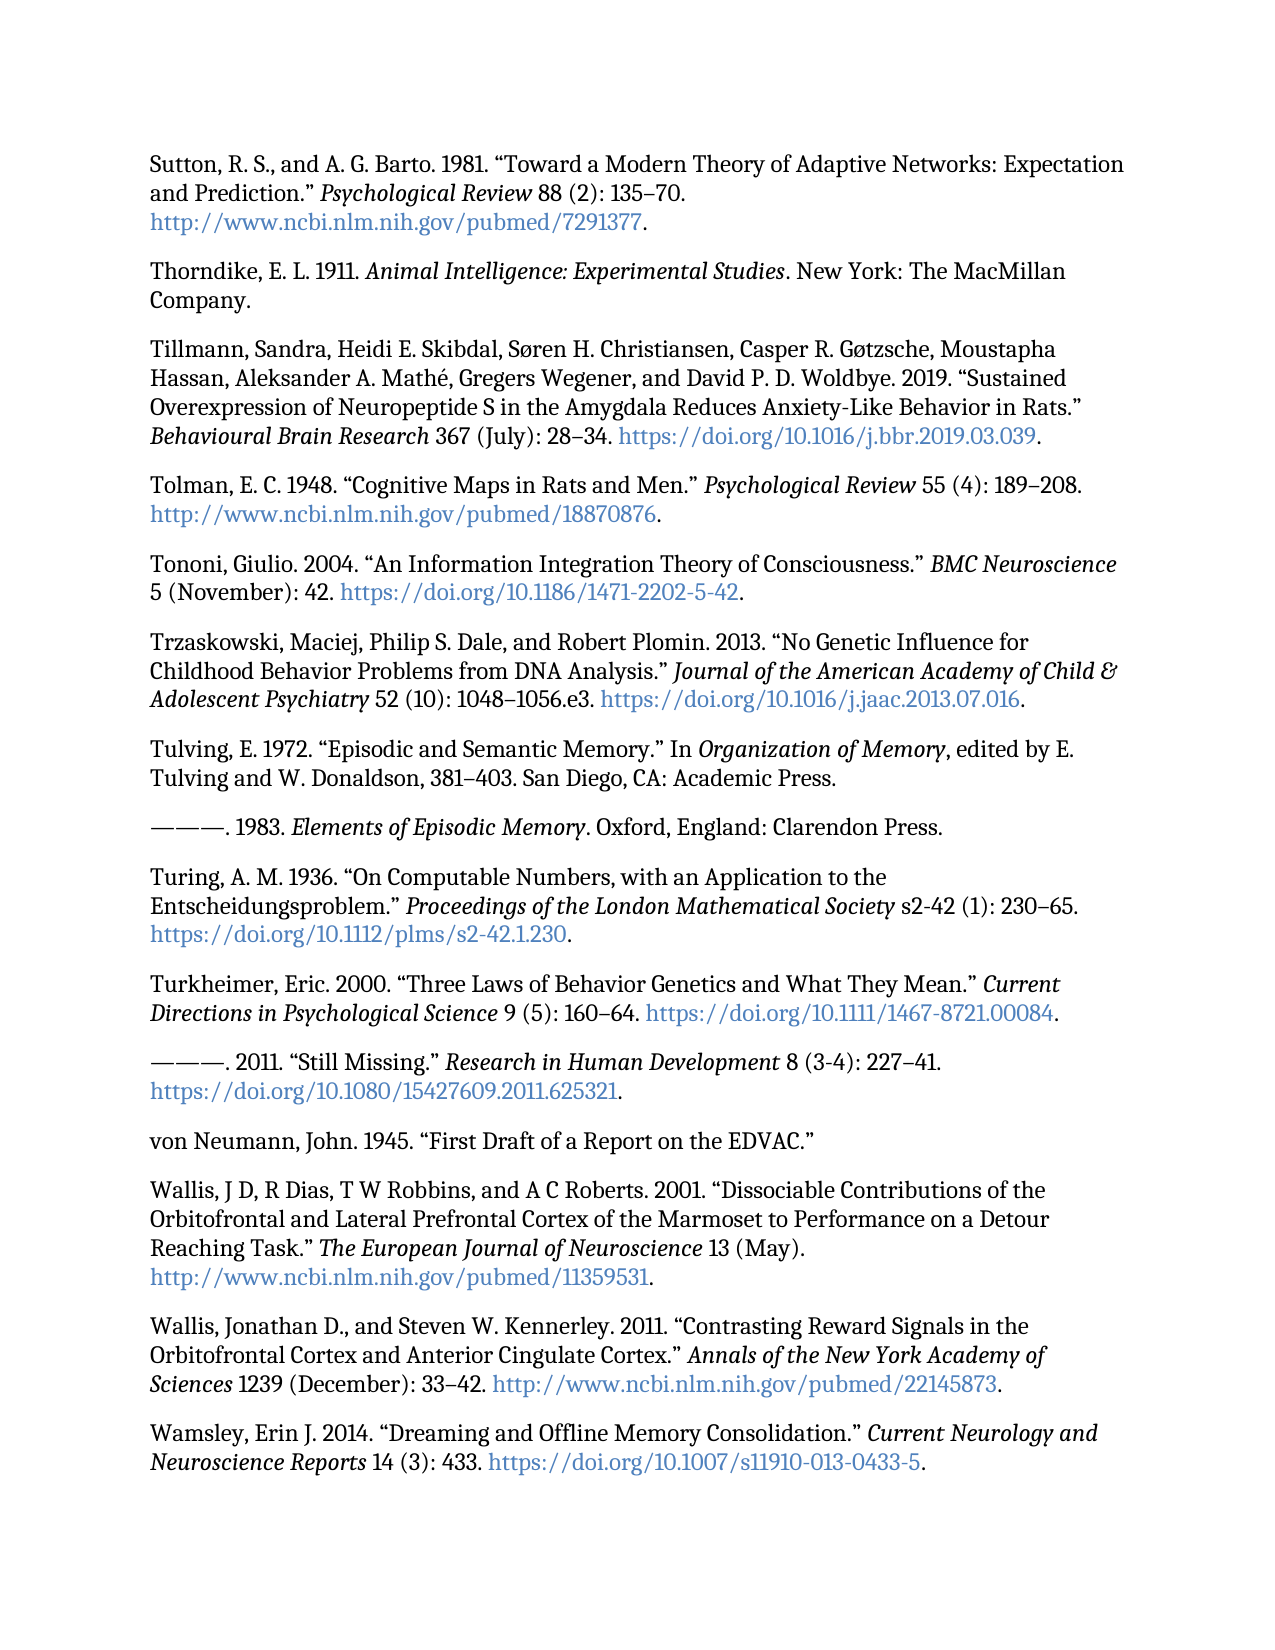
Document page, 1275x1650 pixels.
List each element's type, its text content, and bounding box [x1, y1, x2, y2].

text Wamsley, Erin J. 2014. “Dreaming and Offline Memory Consolidation.” Current Neurology and Neuroscience Reports 14 (3): 433. https://doi.org/10.1007/s11910-013-0433-5. [150, 1419, 1125, 1477]
text Tulving, E. 1972. “Episodic and Semantic Memory.” In Organization of Memory, edited by E. Tulving and W. Donaldson, 381–403. San Diego, CA: Academic Press. [150, 735, 1125, 792]
text Wallis, J D, R Dias, T W Robbins, and A C Roberts. 2001. “Dissociable Contributions of the Orbitofrontal and Lateral Prefrontal Cortex of the Marmoset to Performance on a Detour Reaching Task.” The European Journal of Neuroscience 13 (May). http://www.ncbi.nlm.nih.gov/pubmed/11359531. [150, 1176, 1125, 1291]
text Turkheimer, Eric. 2000. “Three Laws of Behavior Genetics and What They Mean.” Current Directions in Psychological Science 9 (5): 160–64. https://doi.org/10.1111/1467-8721.00084. [150, 970, 1125, 1027]
text Tolman, E. C. 1948. “Cognitive Maps in Rats and Men.” Psychological Review 55 (4): 189–208. http://www.ncbi.nlm.nih.gov/pubmed/18870876. [150, 471, 1125, 529]
text Tillmann, Sandra, Heidi E. Skibdal, Søren H. Christiansen, Casper R. Gøtzsche, Moustapha Hassan, Aleksander A. Mathé, Gregers Wegener, and David P. D. Woldbye. 2019. “Sustained Overexpression of Neuropeptide S in the Amygdala Reduces Anxiety-Like Behavior in Rats.” Behavioural Brain Research 367 (July): 28–34. https://doi.org/10.1016/j.bbr.2019.03.039. [150, 335, 1125, 450]
text Sutton, R. S., and A. G. Barto. 1981. “Toward a Modern Theory of Adaptive Networks: Expectation and Prediction.” Psychological Review 88 (2): 135–70. http://www.ncbi.nlm.nih.gov/pubmed/7291377. [150, 150, 1125, 236]
text von Neumann, John. 1945. “First Draft of a Report on the EDVAC.” [150, 1127, 1125, 1155]
text Wallis, Jonathan D., and Steven W. Kennerley. 2011. “Contrasting Reward Signals in the Orbitofrontal Cortex and Anterior Cingulate Cortex.” Annals of the New York Academy of Sciences 1239 (December): 33–42. http://www.ncbi.nlm.nih.gov/pubmed/22145873. [150, 1312, 1125, 1398]
text Turing, A. M. 1936. “On Computable Numbers, with an Application to the Entscheidungsproblem.” Proceedings of the London Mathematical Society s2-42 (1): 230–65. https://doi.org/10.1112/plms/s2-42.1.230. [150, 863, 1125, 949]
text Trzaskowski, Maciej, Philip S. Dale, and Robert Plomin. 2013. “No Genetic Influence for Childhood Behavior Problems from DNA Analysis.” Journal of the American Academy of Child & Adolescent Psychiatry 52 (10): 1048–1056.e3. https://doi.org/10.1016/j.jaac.2013.07.016. [150, 628, 1125, 714]
text Tononi, Giulio. 2004. “An Information Integration Theory of Consciousness.” BMC Neuroscience 5 (November): 42. https://doi.org/10.1186/1471-2202-5-42. [150, 549, 1125, 607]
text ———. 1983. Elements of Episodic Memory. Oxford, England: Clarendon Press. [150, 813, 1125, 842]
text ———. 2011. “Still Missing.” Research in Human Development 8 (3-4): 227–41. https://doi.org/10.1080/15427609.2011.625321. [150, 1048, 1125, 1106]
text Thorndike, E. L. 1911. Animal Intelligence: Experimental Studies. New York: The MacMillan Company. [150, 257, 1125, 314]
